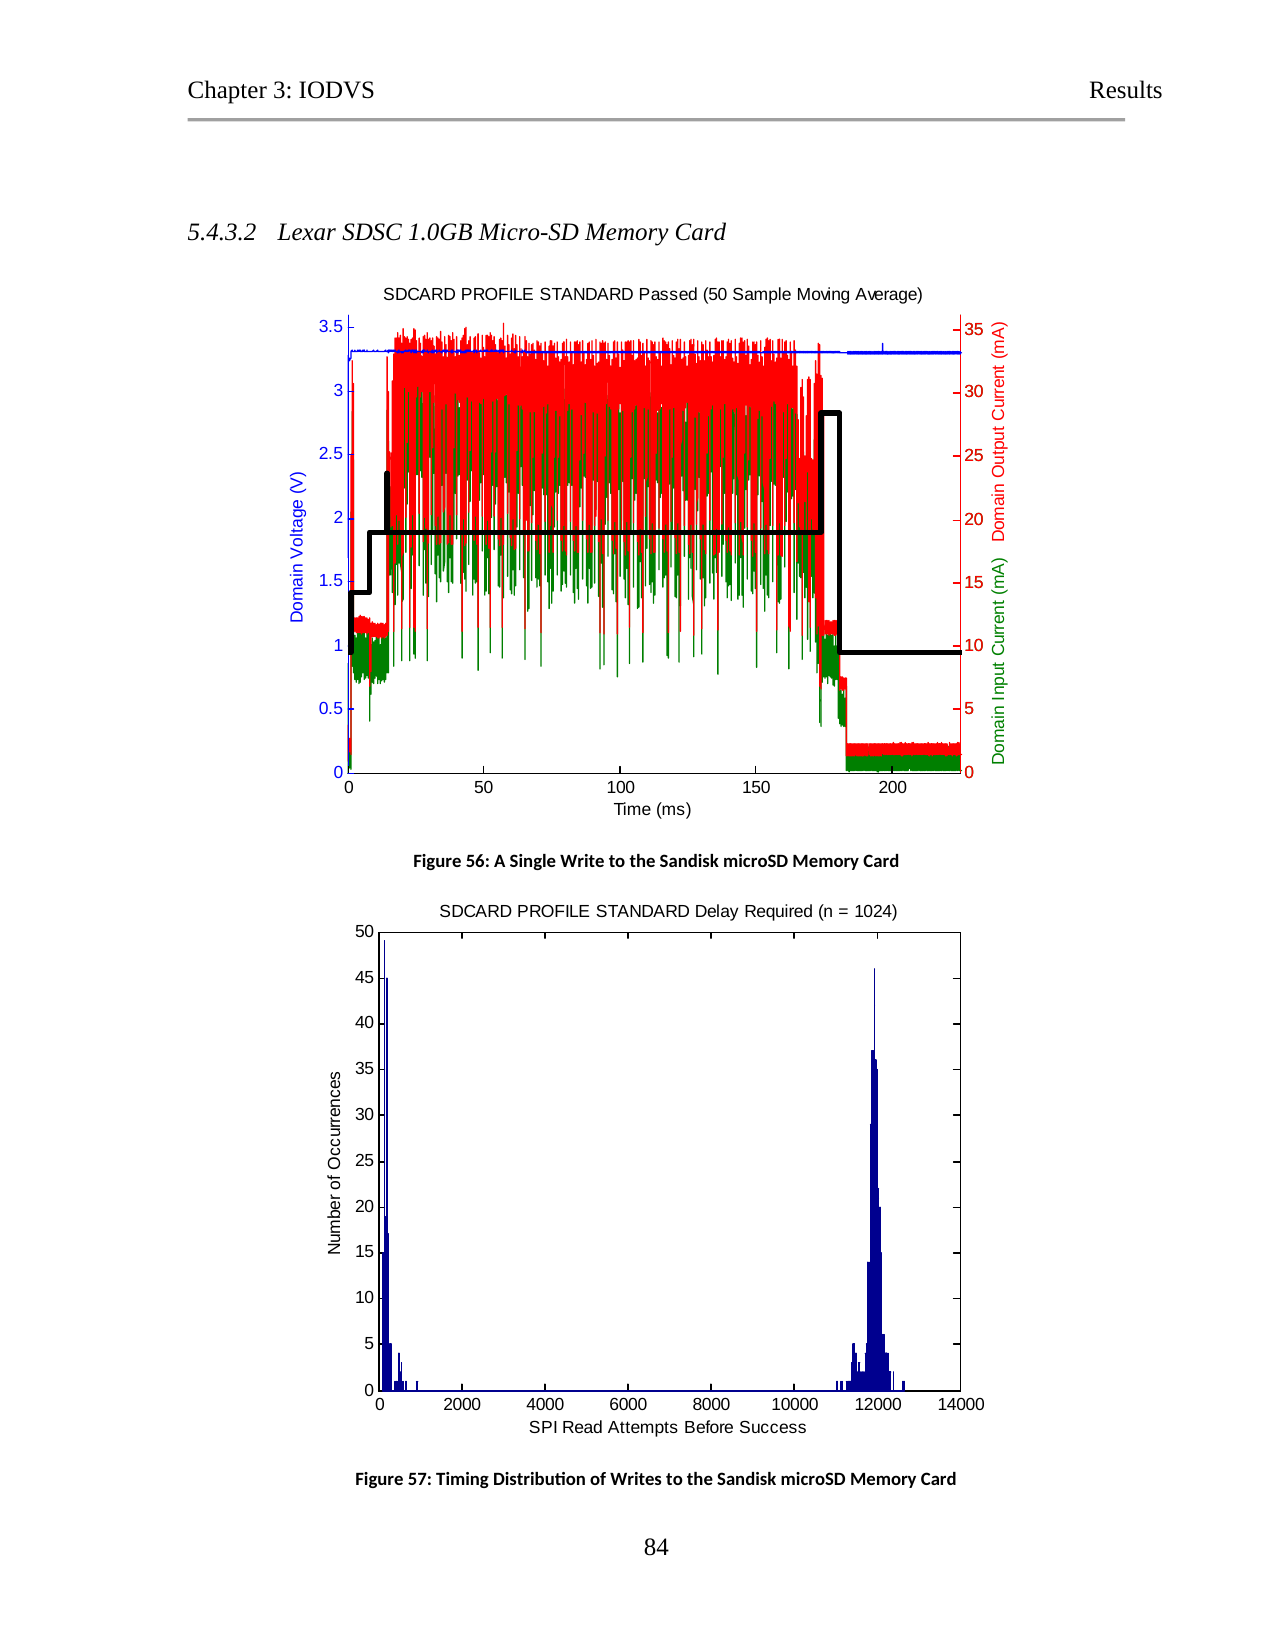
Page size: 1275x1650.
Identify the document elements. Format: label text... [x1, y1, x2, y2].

text Figure 57: Timing Distribution of Writes to the Sandisk microSD Memory Card [187, 1467, 1125, 1490]
text Figure 56: A Single Write to the Sandisk microSD Memory Card [187, 849, 1125, 872]
subtitle Lexar SDSC 1.0GB Micro-SD Memory Card [187, 217, 1125, 246]
